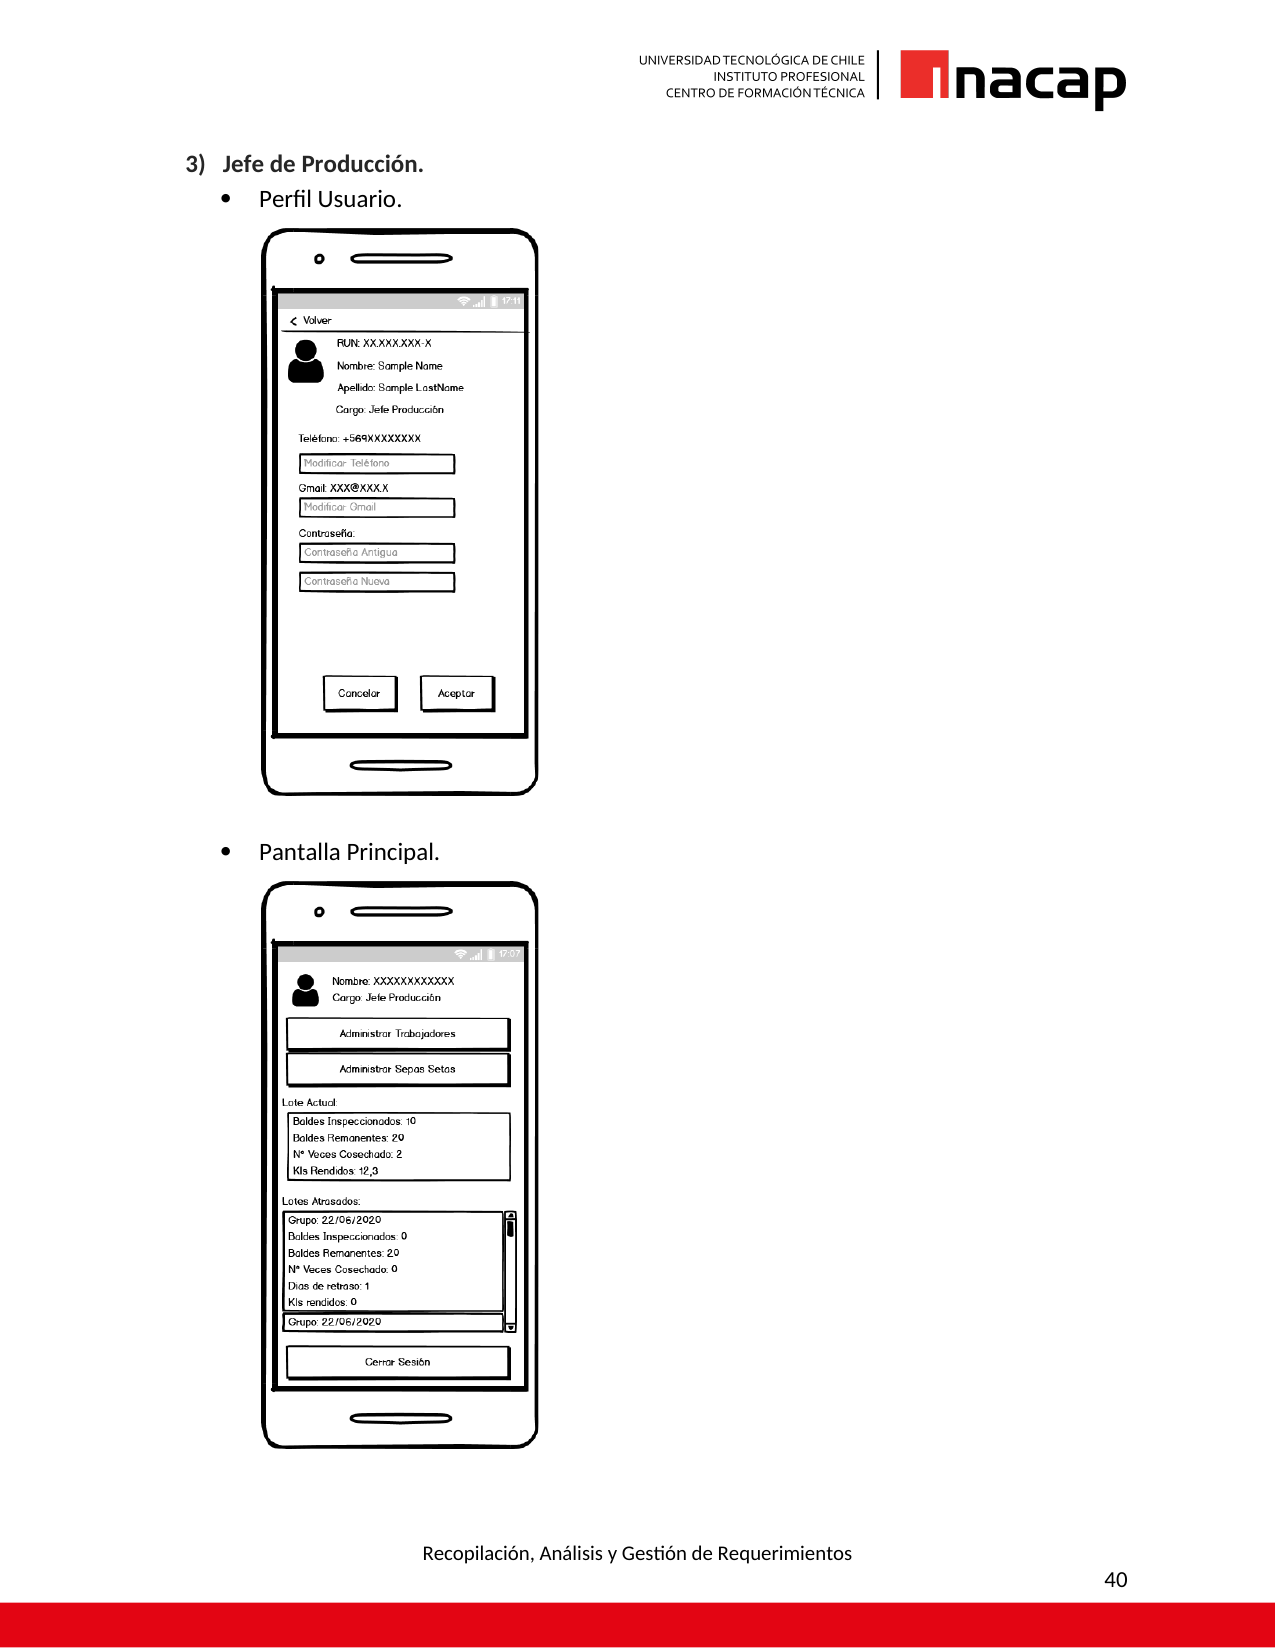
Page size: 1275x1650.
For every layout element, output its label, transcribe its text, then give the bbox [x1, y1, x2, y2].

picture [636, 46, 1128, 112]
list Perfil Usuario. [221, 183, 1127, 213]
subtitle Jefe de Producción. [185, 148, 1127, 178]
list Pantalla Principal. [221, 836, 1127, 866]
picture [260, 881, 539, 1449]
picture [260, 228, 539, 796]
